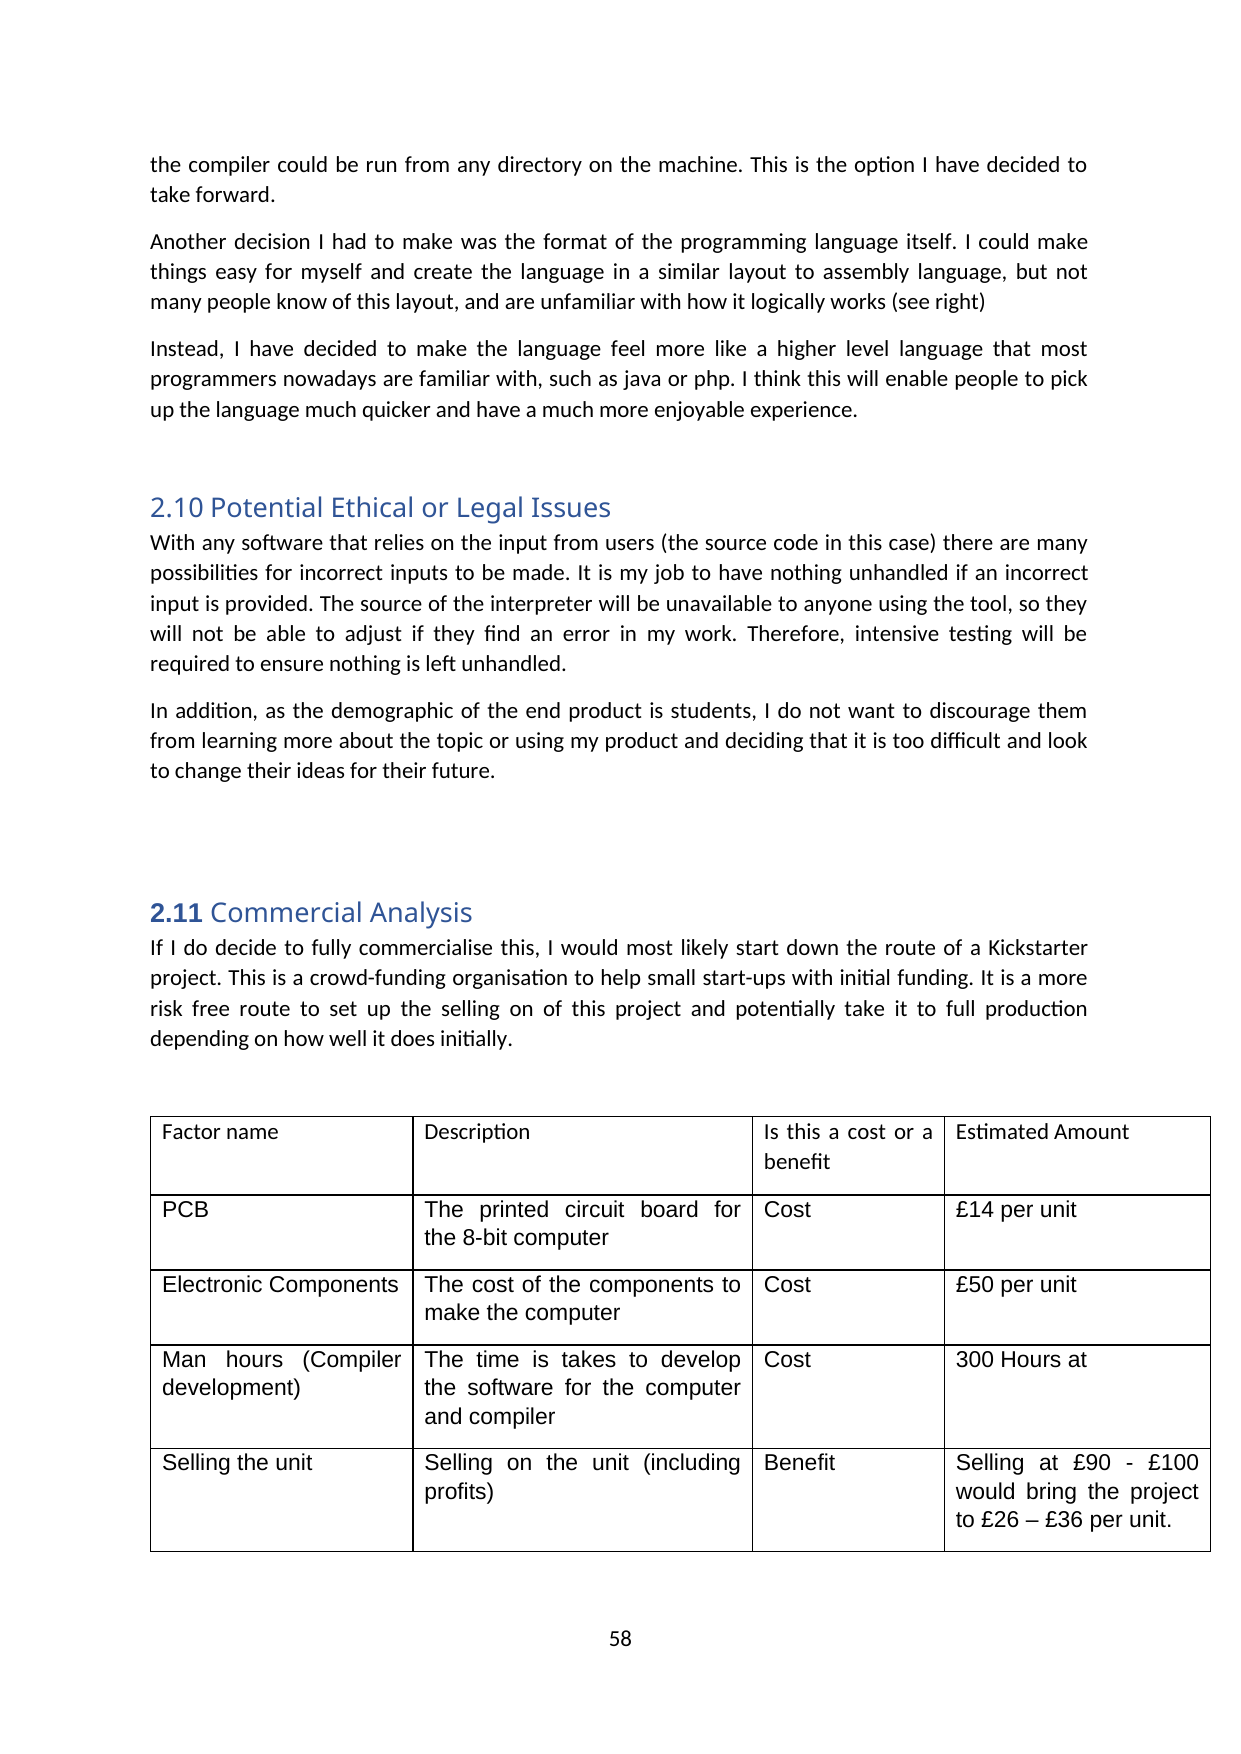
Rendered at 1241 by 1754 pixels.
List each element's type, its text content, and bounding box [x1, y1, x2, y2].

table_cell Selling at £90 - £100 would bring the project to £26 – £36 per unit. [945, 1449, 1210, 1551]
subtitle Potential Ethical or Legal Issues [150, 488, 1090, 525]
table_cell £14 per unit [945, 1196, 1210, 1269]
table_cell Cost [753, 1196, 944, 1269]
table_cell 300 Hours at [945, 1346, 1210, 1448]
text If I do decide to fully commercialise this, I would most likely start down the route of a Kickstarter project. This is a crowd-funding organisation to help small start-ups with initial funding. It is a more risk free route to set up the selling on of this project and potentially take it to full production depending on how well it does initially. [150, 933, 1090, 1052]
table_cell £50 per unit [945, 1271, 1210, 1344]
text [150, 150, 1090, 208]
table_cell The time is takes to develop the software for the computer and compiler [414, 1346, 752, 1448]
table_cell Man hours (Compiler development) [151, 1346, 412, 1448]
text Another decision I had to make was the format of the programming language itself. I could make things easy for myself and create the language in a similar layout to assembly language, but not many people know of this layout, and are unfamiliar with how it logically works (see right) [150, 227, 1090, 316]
table_cell PCB [151, 1196, 412, 1269]
subtitle Commercial Analysis [150, 893, 1090, 930]
text With any software that relies on the input from users (the source code in this case) there are many possibilities for incorrect inputs to be made. It is my job to have nothing unhandled if an incorrect input is provided. The source of the interpreter will be unavailable to anyone using the tool, so they will not be able to adjust if they find an error in my work. Therefore, intensive testing will be required to ensure nothing is left unhandled. [150, 528, 1090, 677]
table_cell Selling on the unit (including profits) [414, 1449, 752, 1551]
table_cell Cost [753, 1271, 944, 1344]
table_cell Cost [753, 1346, 944, 1448]
table_cell The cost of the components to make the computer [414, 1271, 752, 1344]
table_header Factor name [151, 1117, 412, 1194]
text In addition, as the demographic of the end product is students, I do not want to discourage them from learning more about the topic or using my product and deciding that it is too difficult and look to change their ideas for their future. [150, 696, 1090, 784]
text Instead, I have decided to make the language feel more like a higher level language that most programmers nowadays are familiar with, such as java or php. I think this will enable people to pick up the language much quicker and have a much more enjoyable experience. [150, 334, 1090, 423]
table_header Description [414, 1117, 752, 1194]
table_cell Electronic Components [151, 1271, 412, 1344]
table_cell The printed circuit board for the 8-bit computer [414, 1196, 752, 1269]
table_header Is this a cost or a benefit [753, 1117, 944, 1194]
table_header Estimated Amount [945, 1117, 1210, 1194]
table_cell Benefit [753, 1449, 944, 1551]
table_cell Selling the unit [151, 1449, 412, 1551]
